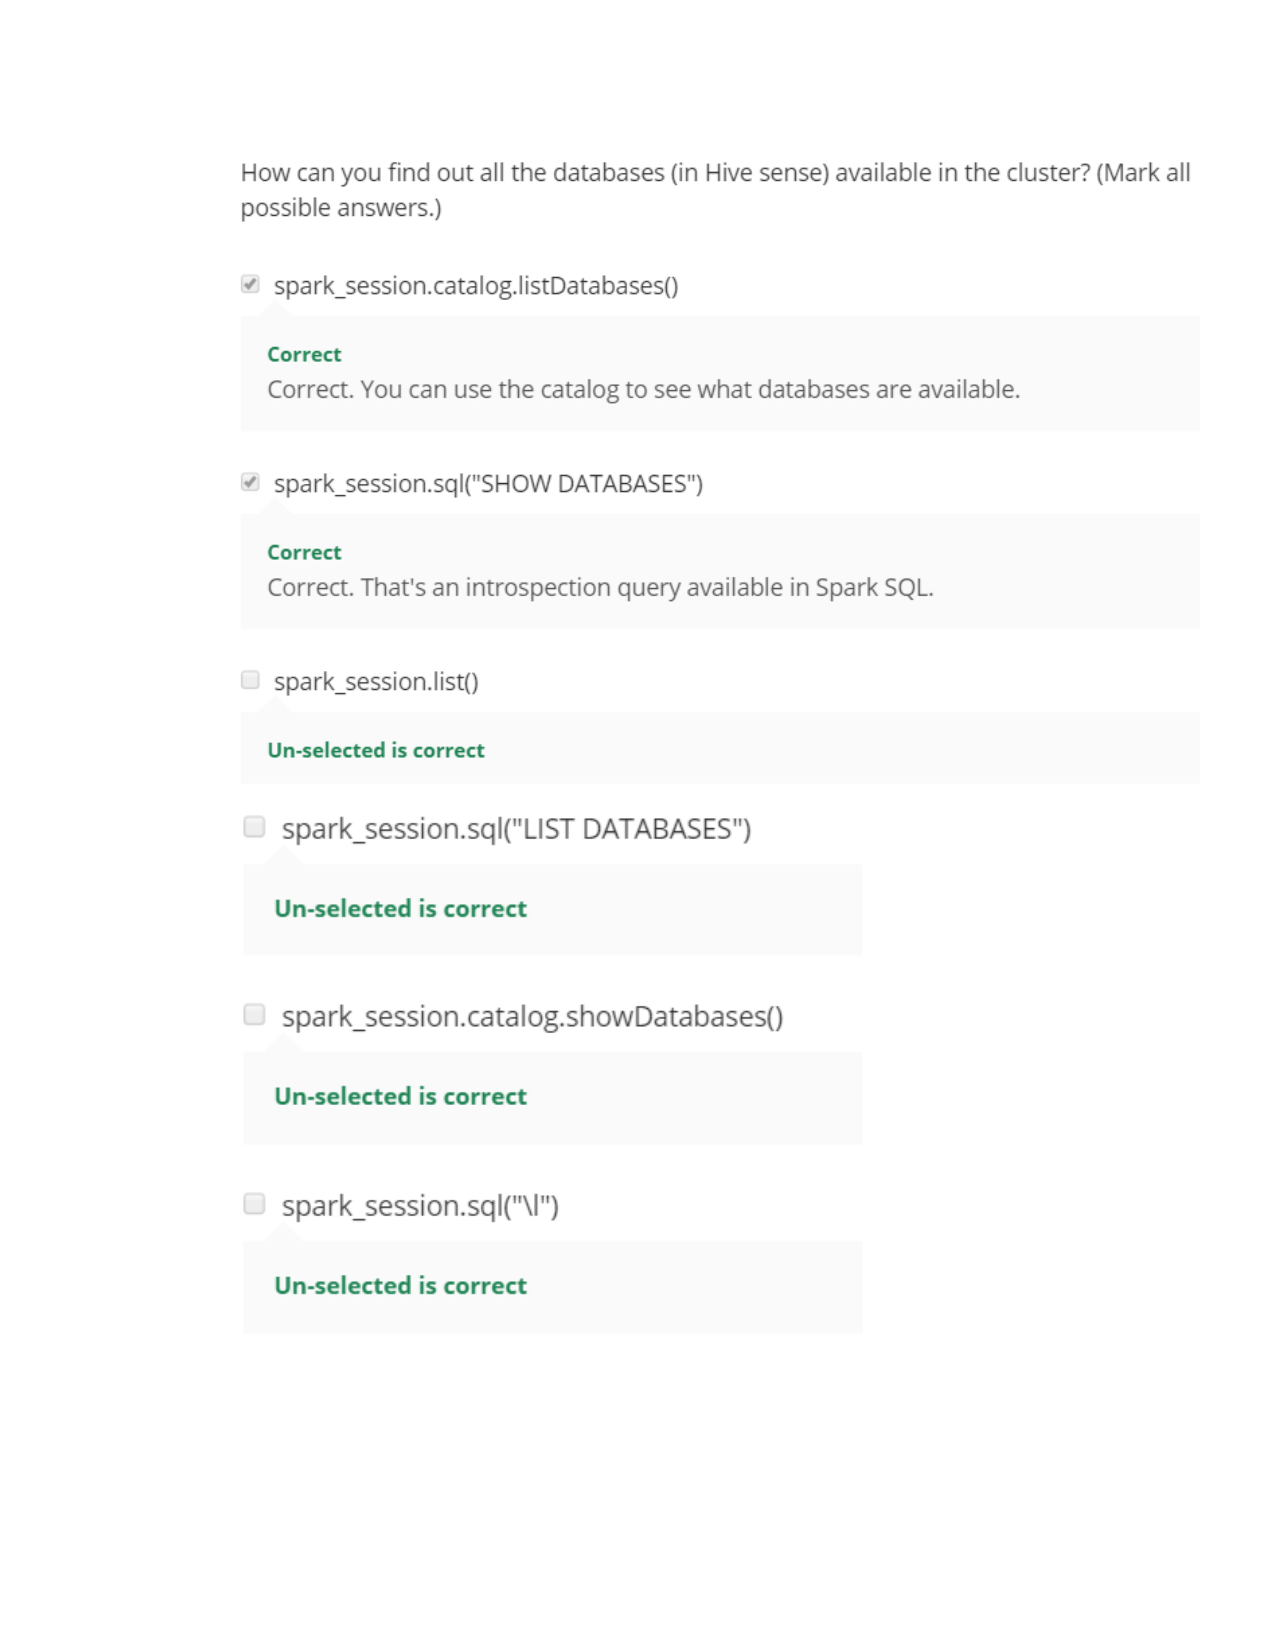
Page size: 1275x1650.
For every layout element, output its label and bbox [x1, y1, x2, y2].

picture [225, 789, 863, 1360]
picture [225, 150, 1200, 786]
